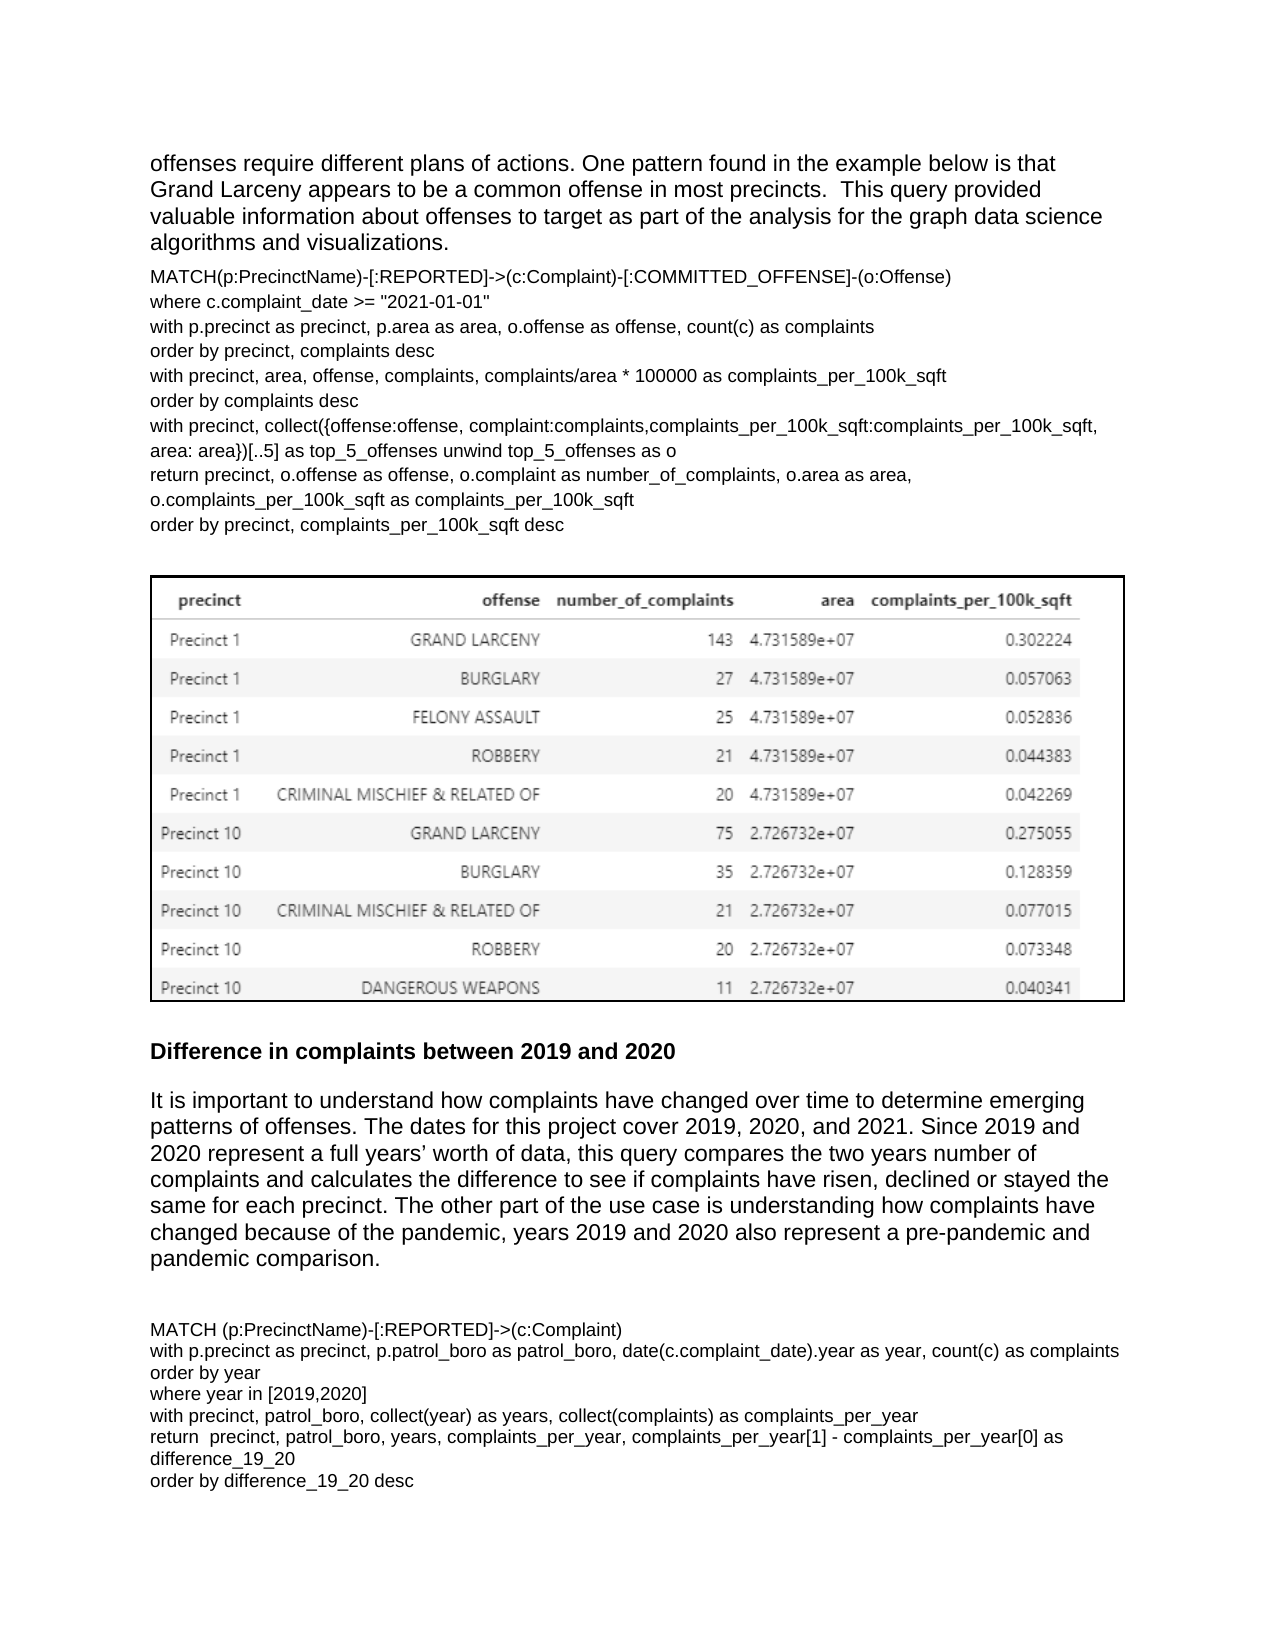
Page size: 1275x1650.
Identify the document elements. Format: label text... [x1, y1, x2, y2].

text where year in [2019,2020] [150, 1383, 1125, 1405]
text with precinct, area, offense, complaints, complaints/area * 100000 as complaints_per_100k_sqft [150, 365, 1125, 387]
text Difference in complaints between 2019 and 2020 [150, 1038, 1125, 1064]
text order by precinct, complaints desc [150, 340, 1125, 362]
text with p.precinct as precinct, p.area as area, o.offense as offense, count(c) as complaints [150, 315, 1125, 337]
text where c.complaint_date >= "2021-01-01" [150, 291, 1125, 312]
text order by difference_19_20 desc [150, 1469, 1125, 1491]
text order by complaints desc [150, 390, 1125, 411]
text order by year [150, 1362, 1125, 1383]
text with precinct, collect({offense:offense, complaint:complaints,complaints_per_100k_sqft:complaints_per_100k_sqft, area: area})[..5] as top_5_offenses unwind top_5_offenses as o [150, 414, 1125, 461]
text return precinct, o.offense as offense, o.complaint as number_of_complaints, o.area as area, o.complaints_per_100k_sqft as complaints_per_100k_sqft [150, 464, 1125, 511]
text It is important to understand how complaints have changed over time to determine emerging patterns of offenses. The dates for this project cover 2019, 2020, and 2021. Since 2019 and 2020 represent a full years’ worth of data, this query compares the two years number of complaints and calculates the difference to see if complaints have risen, declined or stayed the same for each precinct. The other part of the use case is understanding how complaints have changed because of the pandemic, years 2019 and 2020 also represent a pre-pandemic and pandemic comparison. [150, 1087, 1125, 1271]
picture [152, 578, 1123, 1000]
text with precinct, patrol_boro, collect(year) as years, collect(complaints) as complaints_per_year [150, 1405, 1125, 1426]
text with p.precinct as precinct, p.patrol_boro as patrol_boro, date(c.complaint_date).year as year, count(c) as complaints [150, 1340, 1125, 1362]
text MATCH (p:PrecinctName)-[:REPORTED]->(c:Complaint) [150, 1318, 1125, 1340]
text return precinct, patrol_boro, years, complaints_per_year, complaints_per_year[1] - complaints_per_year[0] as difference_19_20 [150, 1426, 1125, 1469]
text MATCH(p:PrecinctName)-[:REPORTED]->(c:Complaint)-[:COMMITTED_OFFENSE]-(o:Offense) [150, 266, 1125, 287]
text order by precinct, complaints_per_100k_sqft desc [150, 514, 1125, 535]
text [150, 150, 1125, 255]
